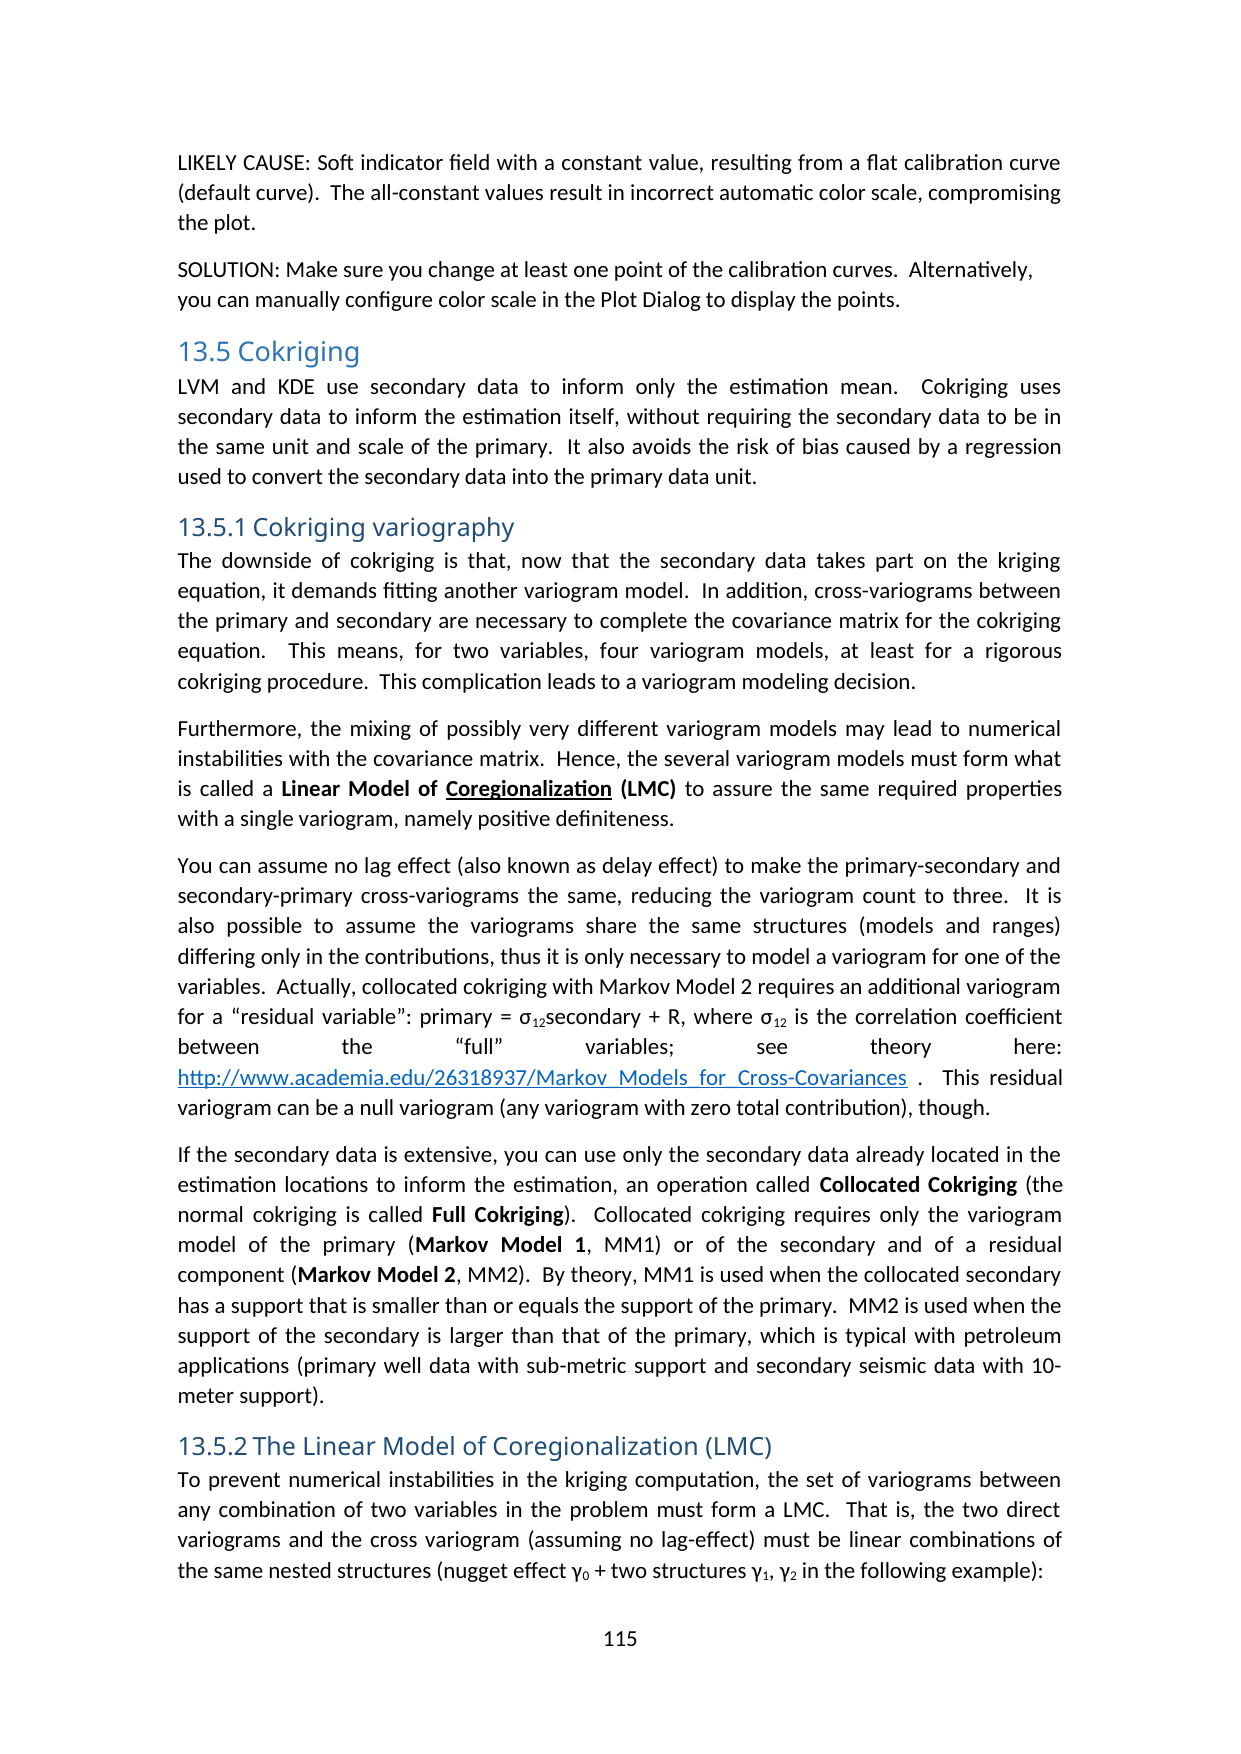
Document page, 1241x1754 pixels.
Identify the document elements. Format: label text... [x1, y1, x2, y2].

subtitle The Linear Model of Coregionalization (LMC) [177, 1428, 1063, 1462]
text The downside of cokriging is that, now that the secondary data takes part on the kriging equation, it demands fitting another variogram model. In addition, cross-variograms between the primary and secondary are necessary to complete the covariance matrix for the cokriging equation. This means, for two variables, four variogram models, at least for a rigorous cokriging procedure. This complication leads to a variogram modeling decision. [177, 546, 1063, 695]
text LVM and KDE use secondary data to inform only the estimation mean. Cokriging uses secondary data to inform the estimation itself, without requiring the secondary data to be in the same unit and scale of the primary. It also avoids the risk of bias caused by a regression used to convert the secondary data into the primary data unit. [177, 372, 1063, 490]
subtitle Cokriging [177, 332, 1063, 369]
text LIKELY CAUSE: Soft indicator field with a constant value, resulting from a flat calibration curve (default curve). The all-constant values result in incorrect automatic color scale, compromising the plot. [177, 148, 1063, 236]
text You can assume no lag effect (also known as delay effect) to make the primary-secondary and secondary-primary cross-variograms the same, reducing the variogram count to three. It is also possible to assume the variograms share the same structures (models and ranges) differing only in the contributions, thus it is only necessary to model a variogram for one of the variables. Actually, collocated cokriging with Markov Model 2 requires an additional variogram for a “residual variable”: primary = σ12secondary + R, where σ12 is the correlation coefficient between the “full” variables; see theory here: http://www.academia.edu/26318937/Markov_Models_for_Cross-Covariances . This residual variogram can be a null variogram (any variogram with zero total contribution), though. [177, 851, 1063, 1121]
text SOLUTION: Make sure you change at least one point of the calibration curves. Alternatively, you can manually configure color scale in the Plot Dialog to display the points. [177, 255, 1063, 313]
text To prevent numerical instabilities in the kriging computation, the set of variograms between any combination of two variables in the problem must form a LMC. That is, the two direct variograms and the cross variogram (assuming no lag-effect) must be linear combinations of the same nested structures (nugget effect γ0 + two structures γ1, γ2 in the following example): [177, 1465, 1063, 1584]
text If the secondary data is extensive, you can use only the secondary data already located in the estimation locations to inform the estimation, an operation called Collocated Cokriging (the normal cokriging is called Full Cokriging). Collocated cokriging requires only the variogram model of the primary (Markov Model 1, MM1) or of the secondary and of a residual component (Markov Model 2, MM2). By theory, MM1 is used when the collocated secondary has a support that is smaller than or equals the support of the primary. MM2 is used when the support of the secondary is larger than that of the primary, which is typical with petroleum applications (primary well data with sub-metric support and secondary seismic data with 10-meter support). [177, 1140, 1063, 1409]
subtitle Cokriging variography [177, 509, 1063, 543]
text Furthermore, the mixing of possibly very different variogram models may lead to numerical instabilities with the covariance matrix. Hence, the several variogram models must form what is called a Linear Model of Coregionalization (LMC) to assure the same required properties with a single variogram, namely positive definiteness. [177, 714, 1063, 832]
